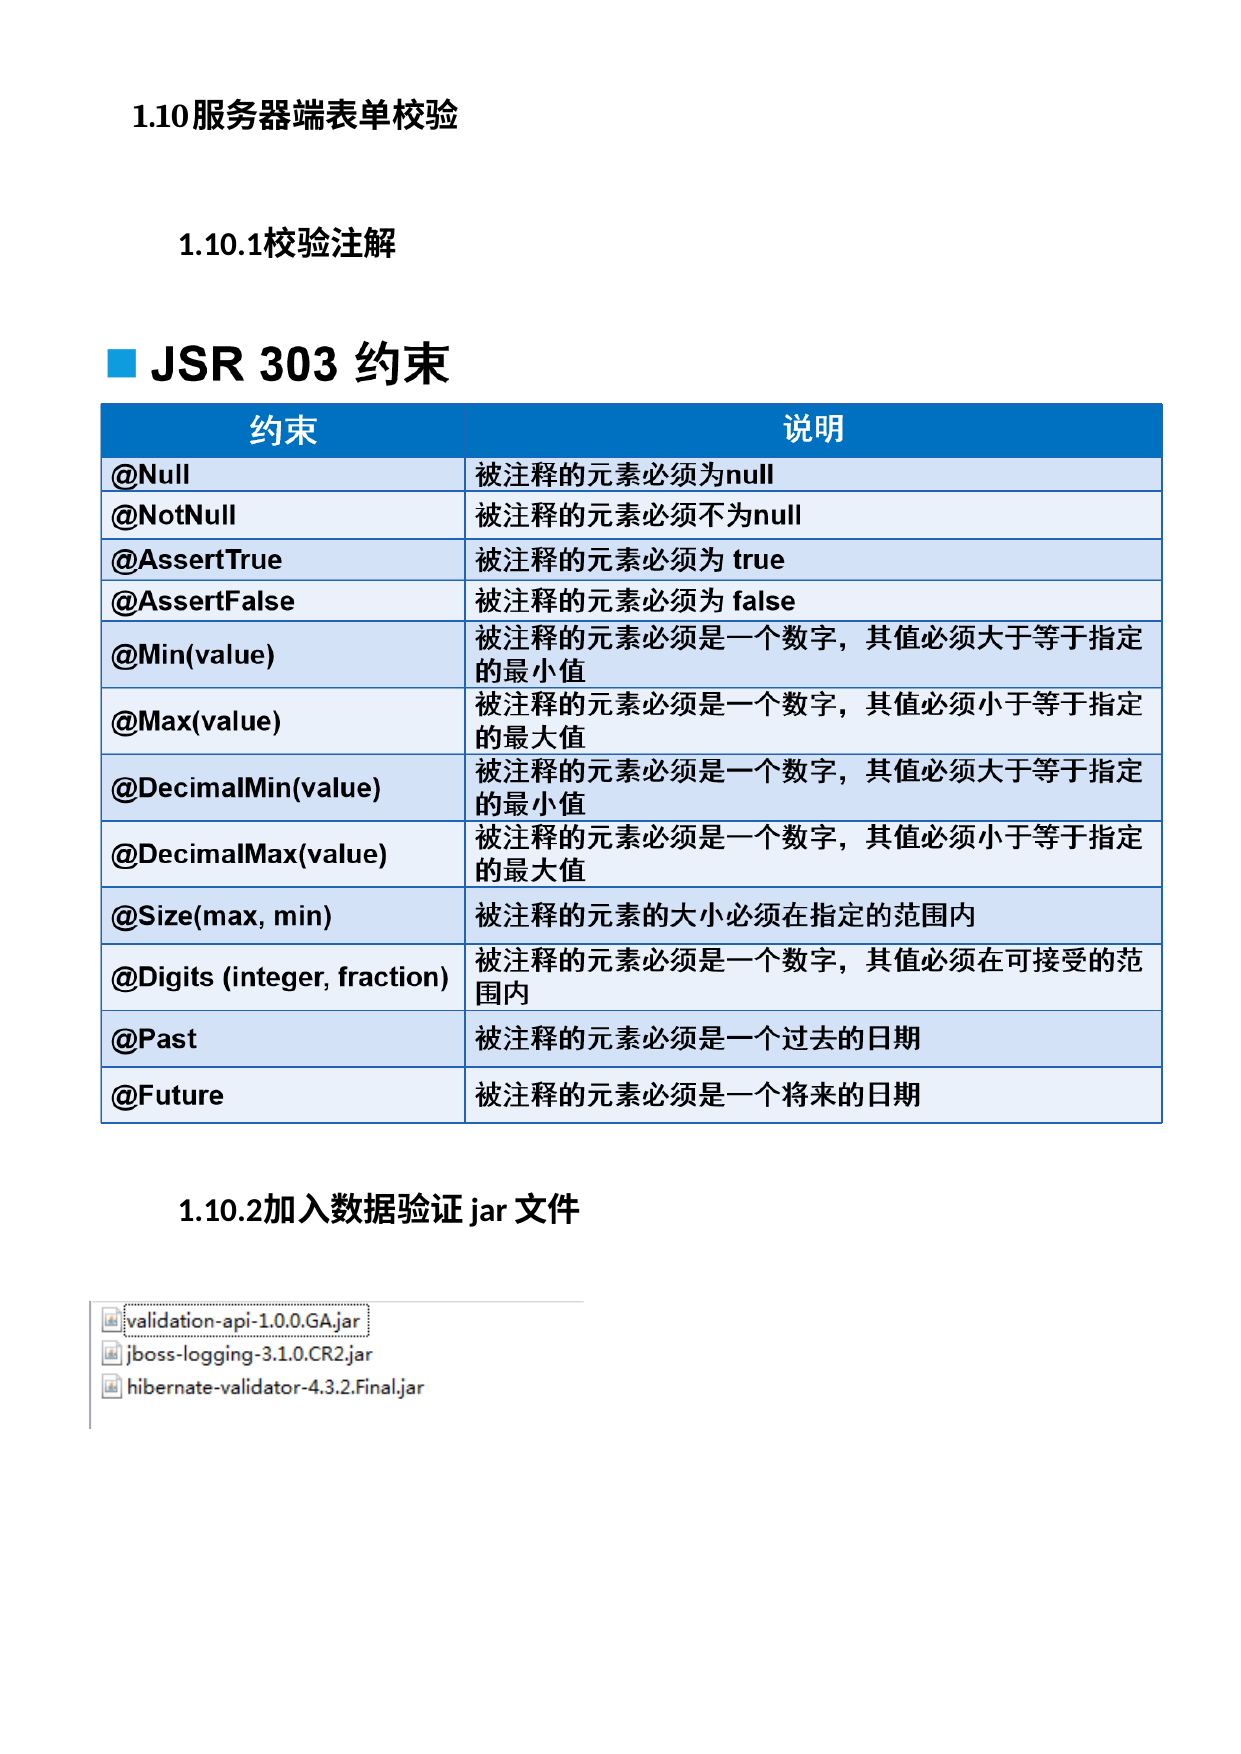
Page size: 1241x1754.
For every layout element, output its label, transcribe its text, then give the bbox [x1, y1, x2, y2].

picture [88, 335, 1167, 1126]
subtitle 加入数据验证jar文件 [177, 1175, 1167, 1240]
subtitle 服务器端表单校验 [133, 81, 1167, 146]
picture [88, 1301, 584, 1429]
subtitle 校验注解 [177, 208, 1167, 273]
